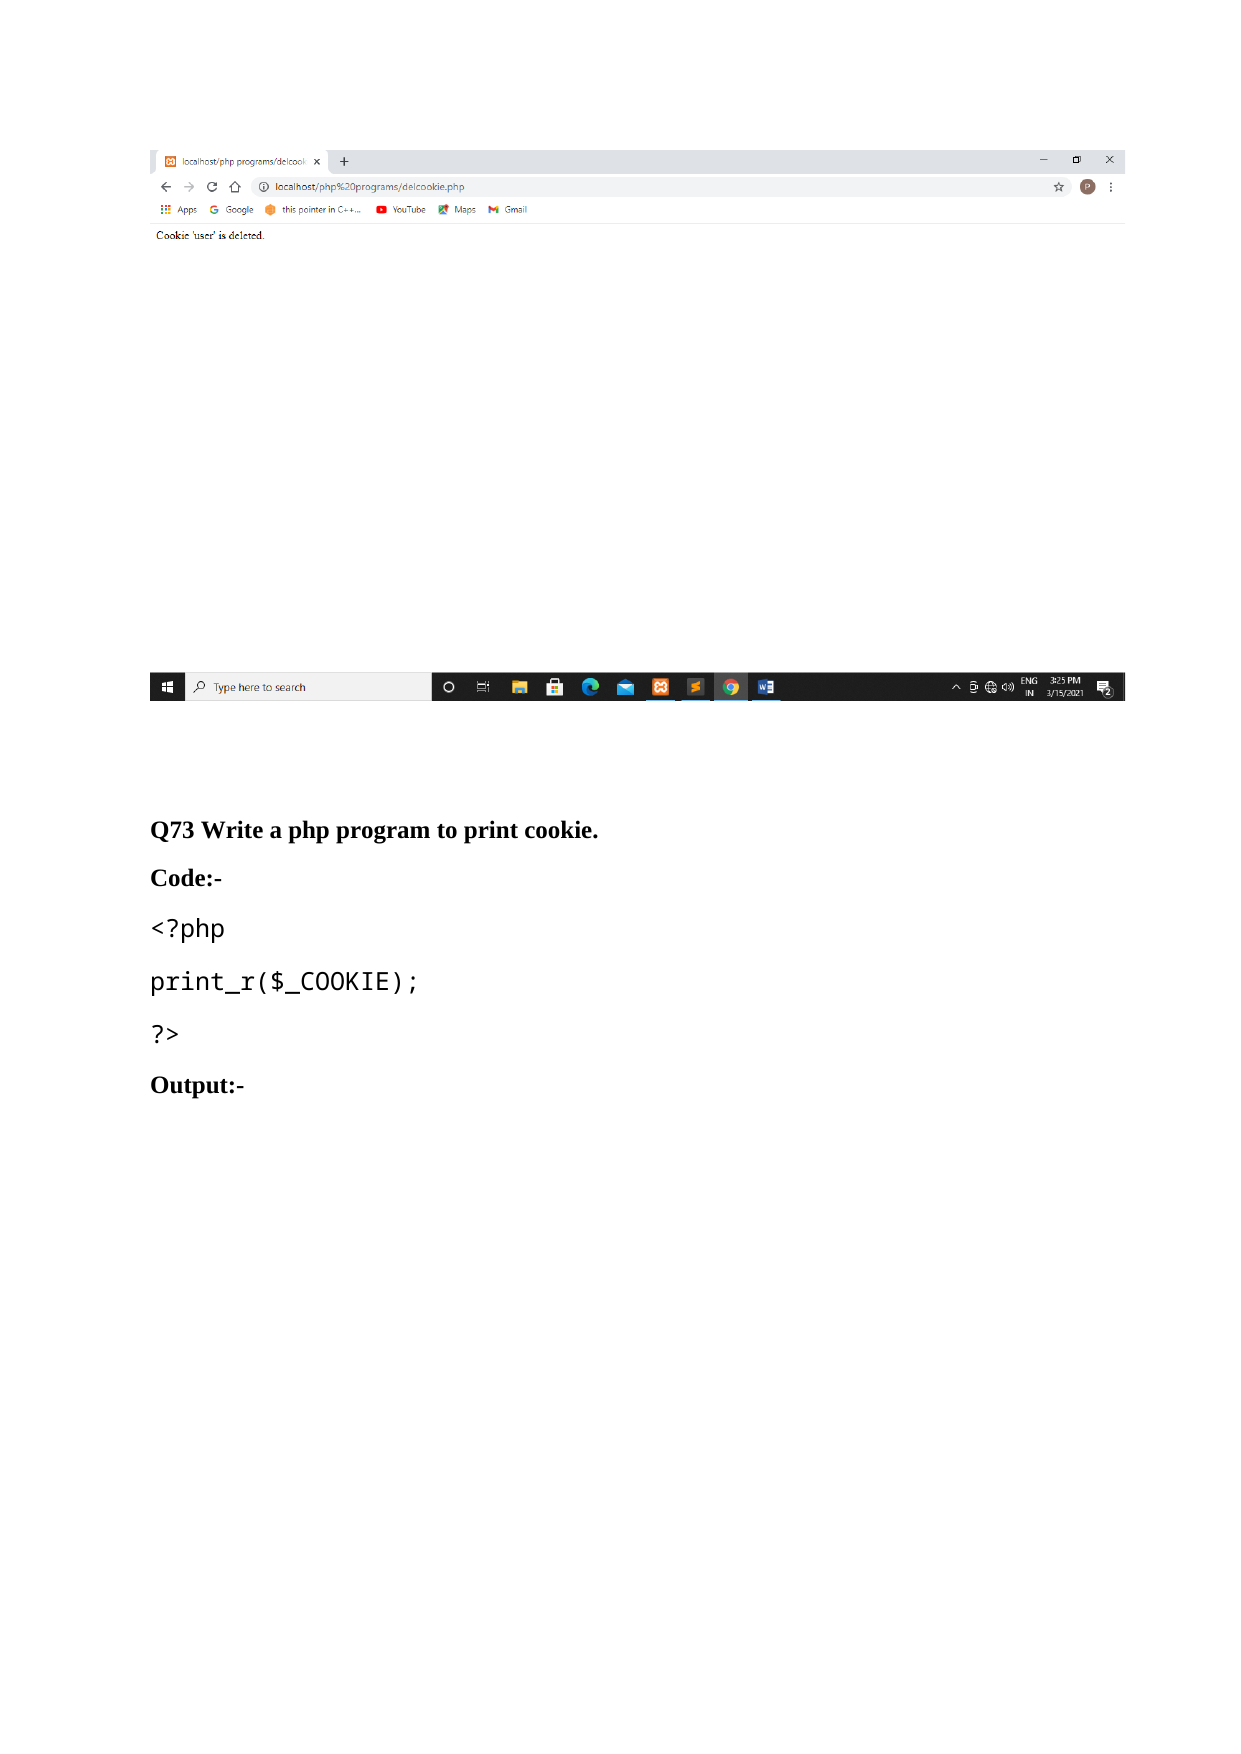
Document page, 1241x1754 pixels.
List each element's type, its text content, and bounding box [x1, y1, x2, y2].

text Output:- [150, 1071, 1090, 1099]
text Code:- [150, 863, 1090, 891]
text ?> [150, 1017, 1090, 1051]
text <?php [150, 910, 1090, 944]
picture [150, 150, 1125, 701]
text print_r($_COOKIE); [150, 964, 1090, 998]
text Q73 Write a php program to print cookie. [150, 815, 1090, 844]
